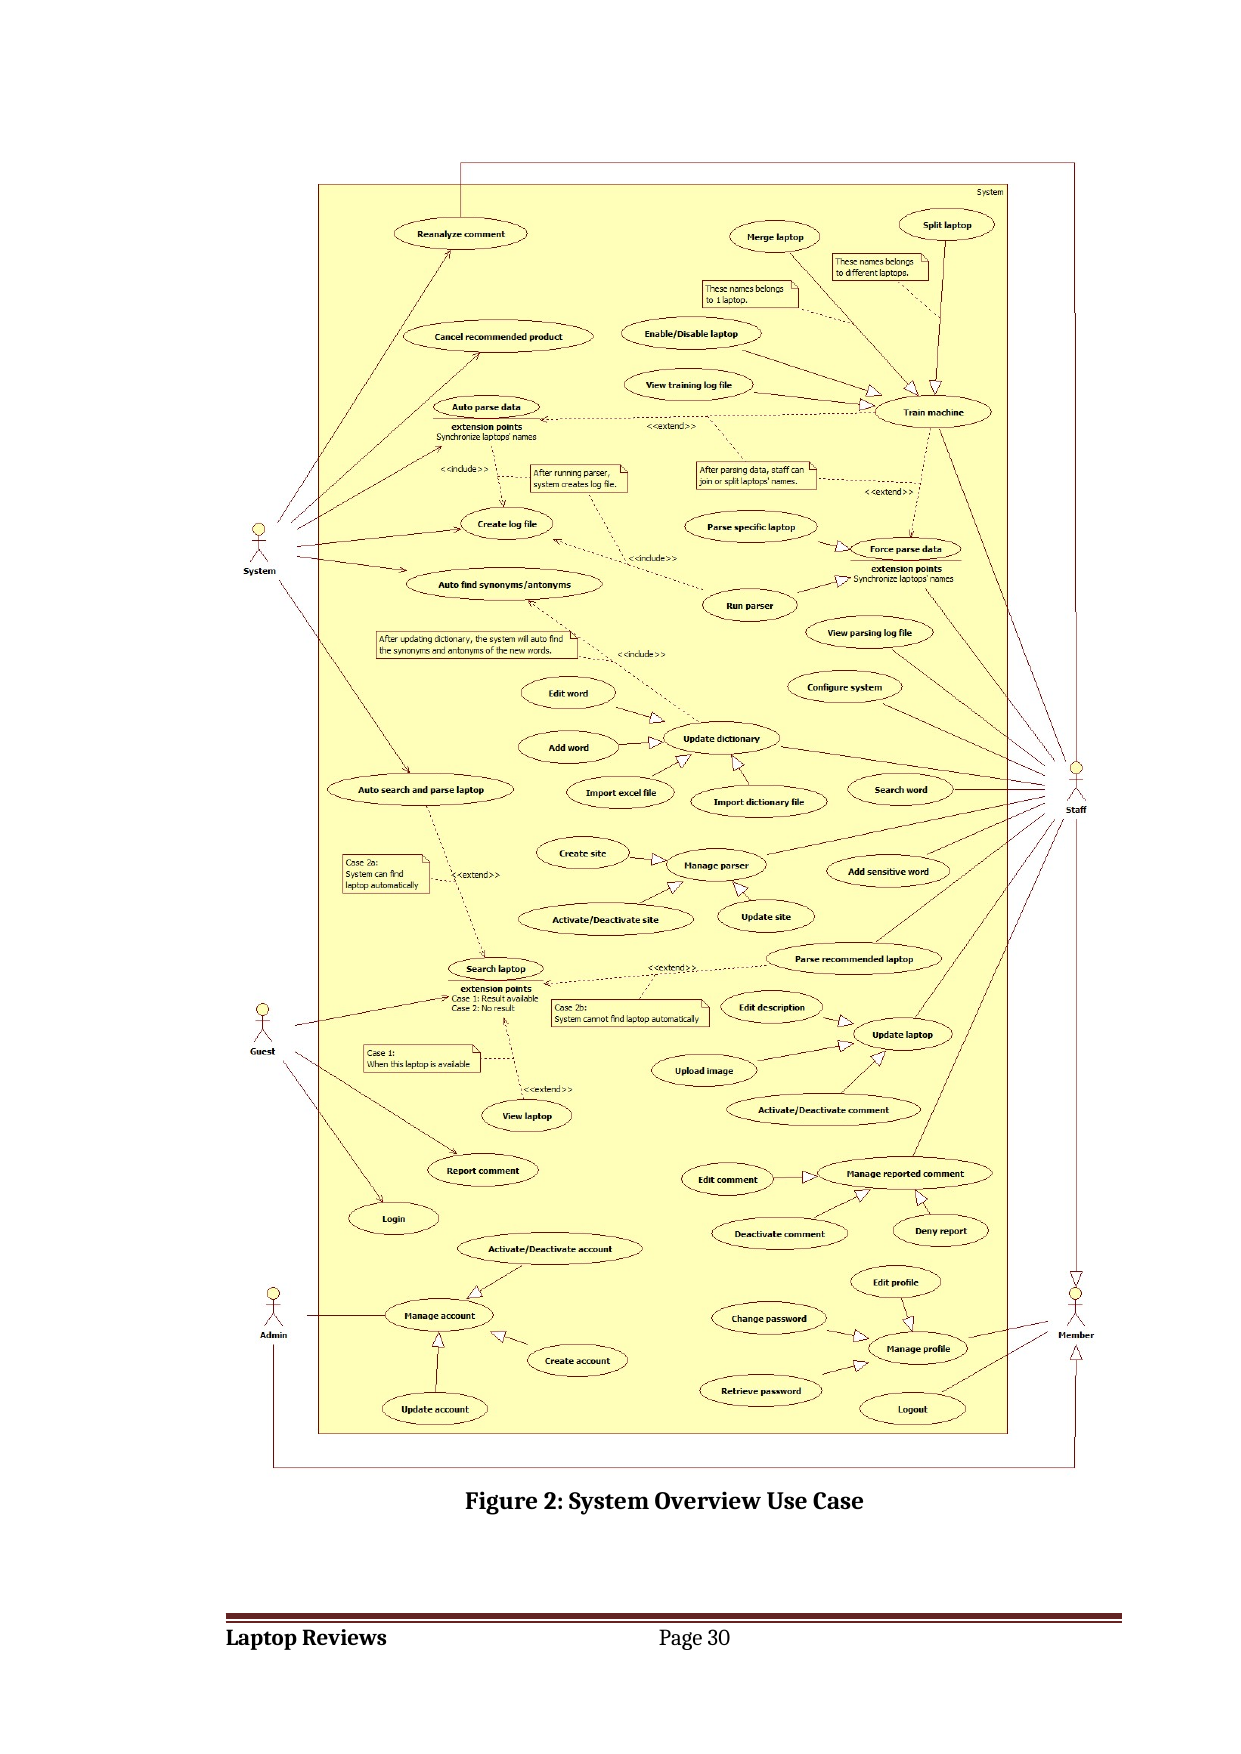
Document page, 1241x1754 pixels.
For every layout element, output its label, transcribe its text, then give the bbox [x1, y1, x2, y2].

picture [206, 147, 1123, 1483]
text Figure 2: System Overview Use Case [207, 1487, 1122, 1516]
